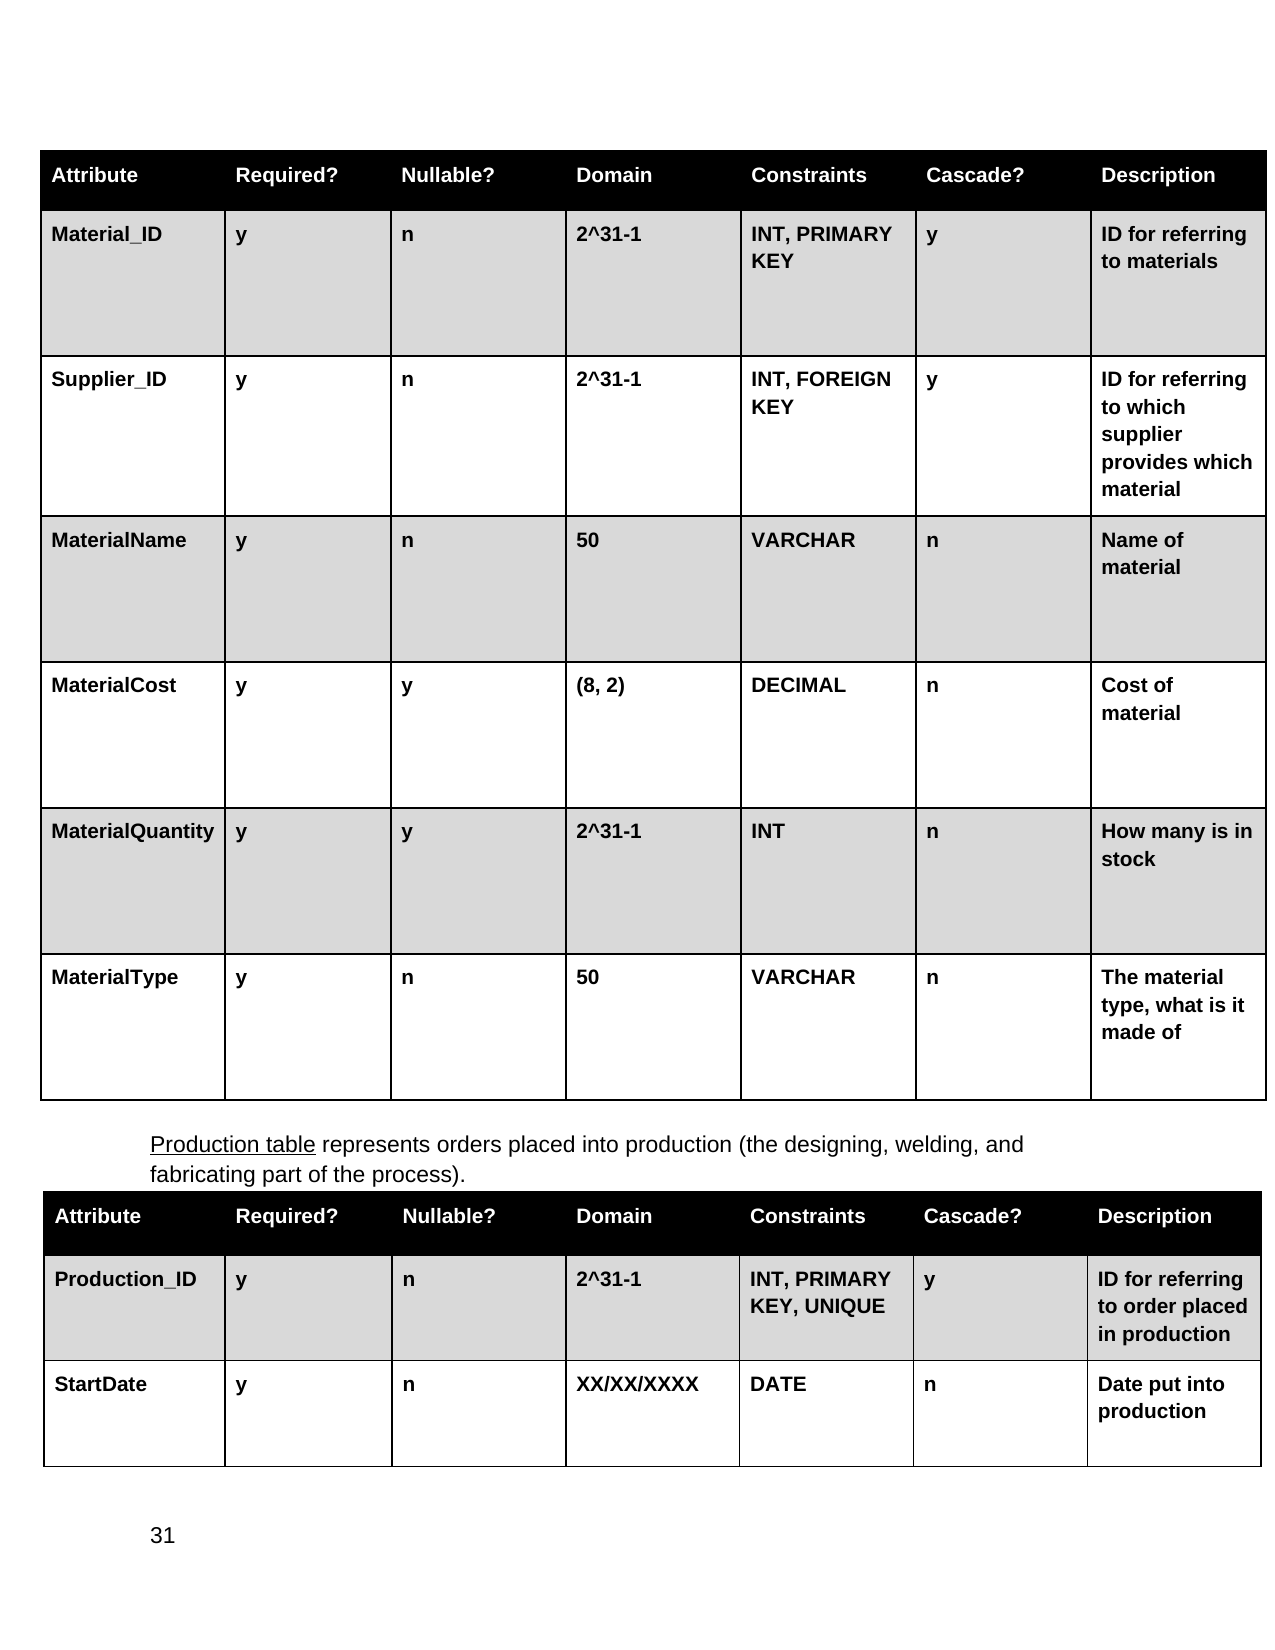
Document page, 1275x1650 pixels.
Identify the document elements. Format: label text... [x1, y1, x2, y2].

table_cell n [917, 663, 1090, 807]
table_cell VARCHAR [742, 955, 915, 1099]
table_cell ID for referring to order placed in production [1088, 1256, 1260, 1360]
table_header Description [1088, 1194, 1260, 1254]
table_cell XX/XX/XXXX [567, 1361, 739, 1466]
table_cell Name of material [1092, 517, 1265, 661]
table_header Domain [567, 1194, 739, 1254]
table_cell ID for referring to which supplier provides which material [1092, 357, 1265, 515]
table_cell DATE [740, 1361, 913, 1466]
table_header Domain [567, 152, 740, 209]
table_cell y [226, 663, 390, 807]
table_cell n [917, 517, 1090, 661]
table_cell ID for referring to materials [1092, 211, 1265, 355]
table_cell y [914, 1256, 1087, 1360]
table_cell MaterialType [42, 955, 224, 1099]
table_header Constraints [740, 1194, 913, 1254]
table_cell MaterialQuantity [42, 809, 224, 953]
table_cell Date put into production [1088, 1361, 1260, 1466]
table_header Required? [226, 152, 390, 209]
table_header Attribute [45, 1194, 224, 1254]
table_cell Cost of material [1092, 663, 1265, 807]
table_cell y [392, 809, 565, 953]
table_cell Supplier_ID [42, 357, 224, 515]
table_cell INT [742, 809, 915, 953]
table_cell n [393, 1361, 565, 1466]
table_cell y [917, 211, 1090, 355]
table_cell y [226, 1256, 391, 1360]
table_cell y [226, 955, 390, 1099]
table_header Cascade? [914, 1194, 1087, 1254]
table_cell Production_ID [45, 1256, 224, 1360]
text Production table represents orders placed into production (the designing, welding, and fabricating part of the process). [150, 1131, 1125, 1188]
table_cell n [914, 1361, 1087, 1466]
table_cell VARCHAR [742, 517, 915, 661]
table_cell n [917, 809, 1090, 953]
table_cell The material type, what is it made of [1092, 955, 1265, 1099]
table_cell 2^31-1 [567, 1256, 739, 1360]
table_cell INT, PRIMARY KEY [742, 211, 915, 355]
table_cell DECIMAL [742, 663, 915, 807]
table_cell 2^31-1 [567, 211, 740, 355]
table_cell y [226, 357, 390, 515]
table_cell (8, 2) [567, 663, 740, 807]
table_cell n [393, 1256, 565, 1360]
table_cell n [392, 211, 565, 355]
table_cell 50 [567, 955, 740, 1099]
table_cell How many is in stock [1092, 809, 1265, 953]
table_header Attribute [42, 152, 224, 209]
table_cell y [392, 663, 565, 807]
table_header Nullable? [393, 1194, 565, 1254]
table_cell y [226, 211, 390, 355]
table_cell 50 [567, 517, 740, 661]
table_cell n [392, 955, 565, 1099]
table_header Required? [226, 1194, 391, 1254]
table_cell y [917, 357, 1090, 515]
table_cell MaterialCost [42, 663, 224, 807]
table_cell y [226, 809, 390, 953]
table_cell y [226, 517, 390, 661]
table_cell StartDate [45, 1361, 224, 1466]
table_header Cascade? [917, 152, 1090, 209]
table_cell 2^31-1 [567, 809, 740, 953]
table_header Constraints [742, 152, 915, 209]
table_cell n [917, 955, 1090, 1099]
table_cell n [392, 517, 565, 661]
table_cell 2^31-1 [567, 357, 740, 515]
table_cell INT, FOREIGN KEY [742, 357, 915, 515]
table_cell Material_ID [42, 211, 224, 355]
table_header Nullable? [392, 152, 565, 209]
table_header Description [1092, 152, 1265, 209]
table_cell y [226, 1361, 391, 1466]
table_cell MaterialName [42, 517, 224, 661]
table_cell n [392, 357, 565, 515]
table_cell INT, PRIMARY KEY, UNIQUE [740, 1256, 913, 1360]
